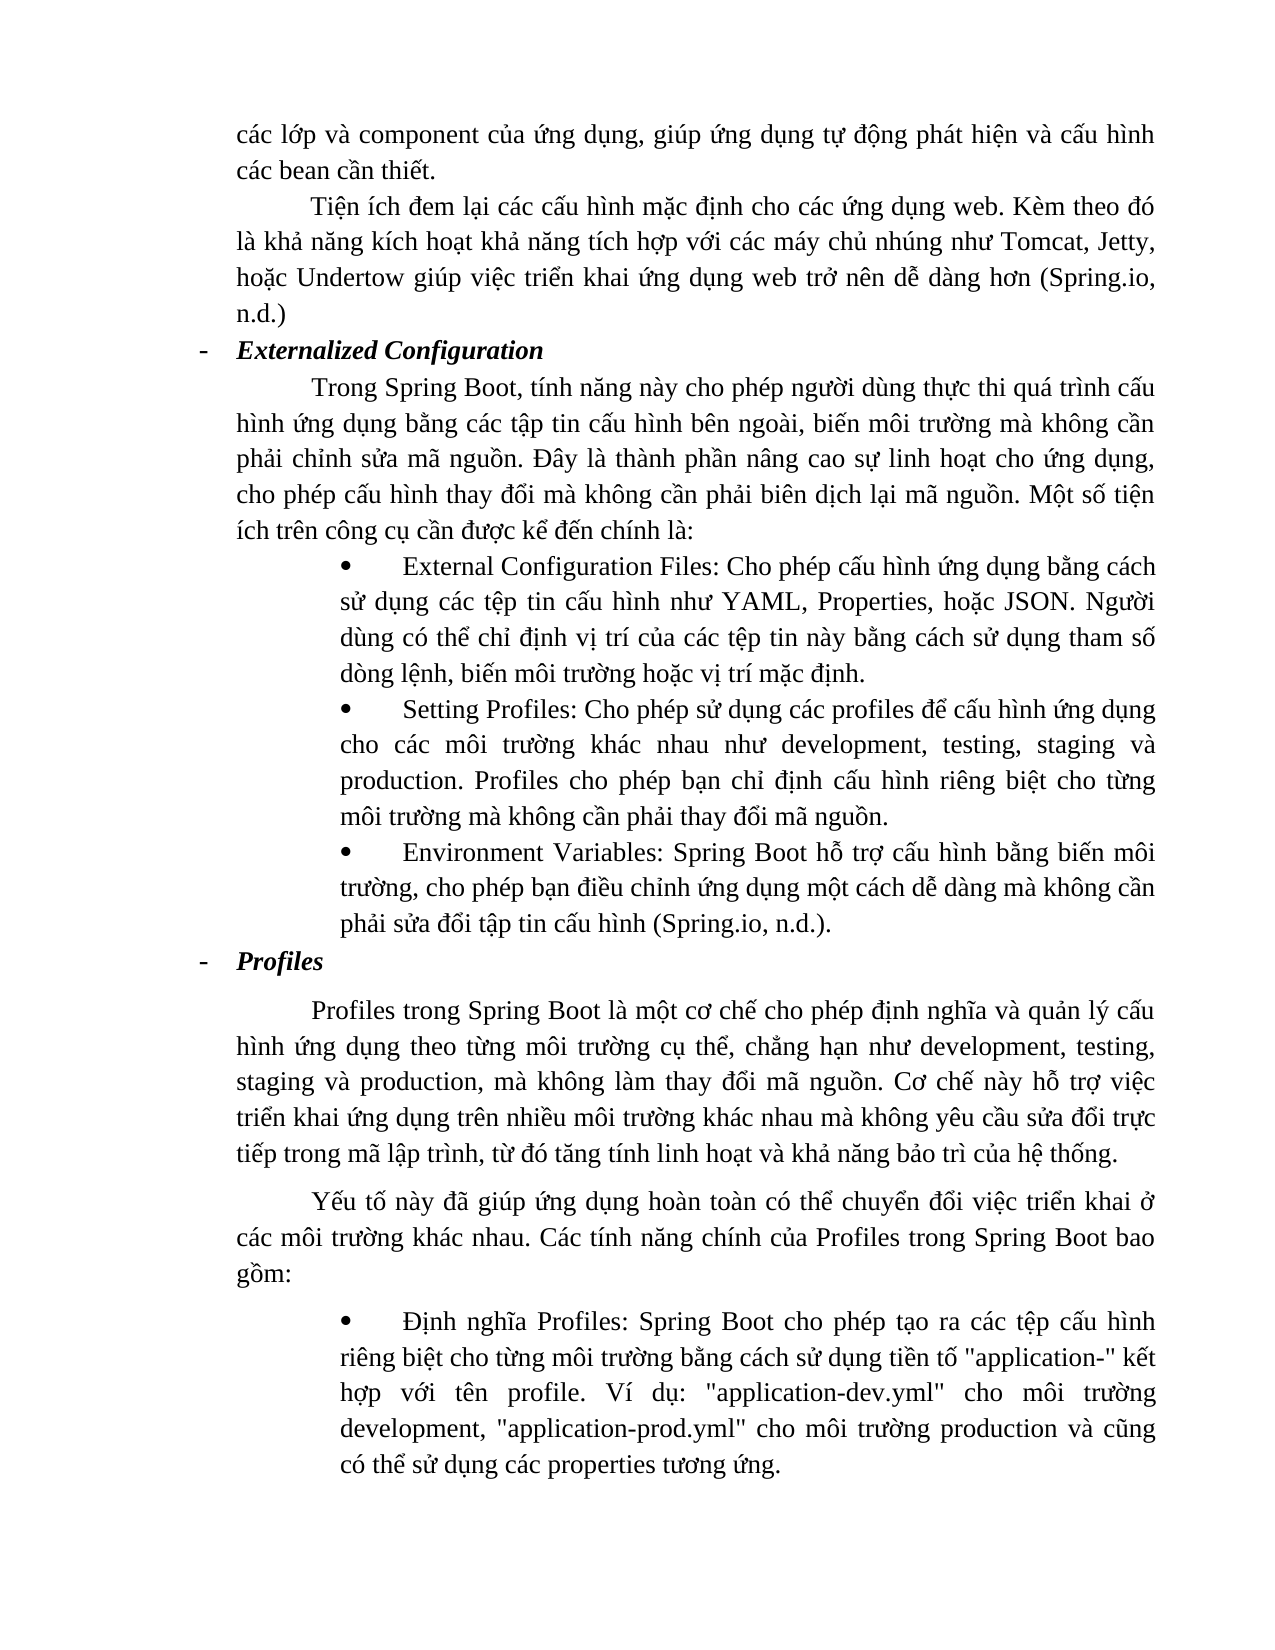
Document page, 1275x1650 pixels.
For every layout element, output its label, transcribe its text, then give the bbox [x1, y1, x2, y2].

list Trong Spring Boot, tính năng này cho phép người dùng thực thi quá trình cấu hình ứng dụng bằng các tập tin cấu hình bên ngoài, biến môi trường mà không cần phải chỉnh sửa mã nguồn. Đây là thành phần nâng cao sự linh hoạt cho ứng dụng, cho phép cấu hình thay đổi mà không cần phải biên dịch lại mã nguồn. Một số tiện ích trên công cụ cần được kể đến chính là: [236, 371, 1157, 545]
list Định nghĩa Profiles: Spring Boot cho phép tạo ra các tệp cấu hình riêng biệt cho từng môi trường bằng cách sử dụng tiền tố "application-" kết hợp với tên profile. Ví dụ: "application-dev.yml" cho môi trường development, "application-prod.yml" cho môi trường production và cũng có thể sử dụng các properties tương ứng. [340, 1305, 1157, 1479]
list Tiện ích đem lại các cấu hình mặc định cho các ứng dụng web. Kèm theo đó là khả năng kích hoạt khả năng tích hợp với các máy chủ nhúng như Tomcat, Jetty, hoặc Undertow giúp việc triển khai ứng dụng web trở nên dễ dàng hơn (Spring.io, n.d.) [236, 189, 1157, 328]
text Yếu tố này đã giúp ứng dụng hoàn toàn có thể chuyển đổi việc triển khai ở các môi trường khác nhau. Các tính năng chính của Profiles trong Spring Boot bao gồm: [236, 1185, 1157, 1288]
list Profiles [199, 943, 1157, 977]
list External Configuration Files: Cho phép cấu hình ứng dụng bằng cách sử dụng các tệp tin cấu hình như YAML, Properties, hoặc JSON. Người dùng có thể chỉ định vị trí của các tệp tin này bằng cách sử dụng tham số dòng lệnh, biến môi trường hoặc vị trí mặc định. [340, 550, 1157, 688]
list Environment Variables: Spring Boot hỗ trợ cấu hình bằng biến môi trường, cho phép bạn điều chỉnh ứng dụng một cách dễ dàng mà không cần phải sửa đổi tập tin cấu hình (Spring.io, n.d.). [340, 836, 1157, 938]
list Externalized Configuration [199, 332, 1157, 366]
text Profiles trong Spring Boot là một cơ chế cho phép định nghĩa và quản lý cấu hình ứng dụng theo từng môi trường cụ thể, chẳng hạn như development, testing, staging và production, mà không làm thay đổi mã nguồn. Cơ chế này hỗ trợ việc triển khai ứng dụng trên nhiều môi trường khác nhau mà không yêu cầu sửa đổi trực tiếp trong mã lập trình, từ đó tăng tính linh hoạt và khả năng bảo trì của hệ thống. [236, 994, 1157, 1168]
list Setting Profiles: Cho phép sử dụng các profiles để cấu hình ứng dụng cho các môi trường khác nhau như development, testing, staging và production. Profiles cho phép bạn chỉ định cấu hình riêng biệt cho từng môi trường mà không cần phải thay đổi mã nguồn. [340, 693, 1157, 831]
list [236, 118, 1157, 185]
